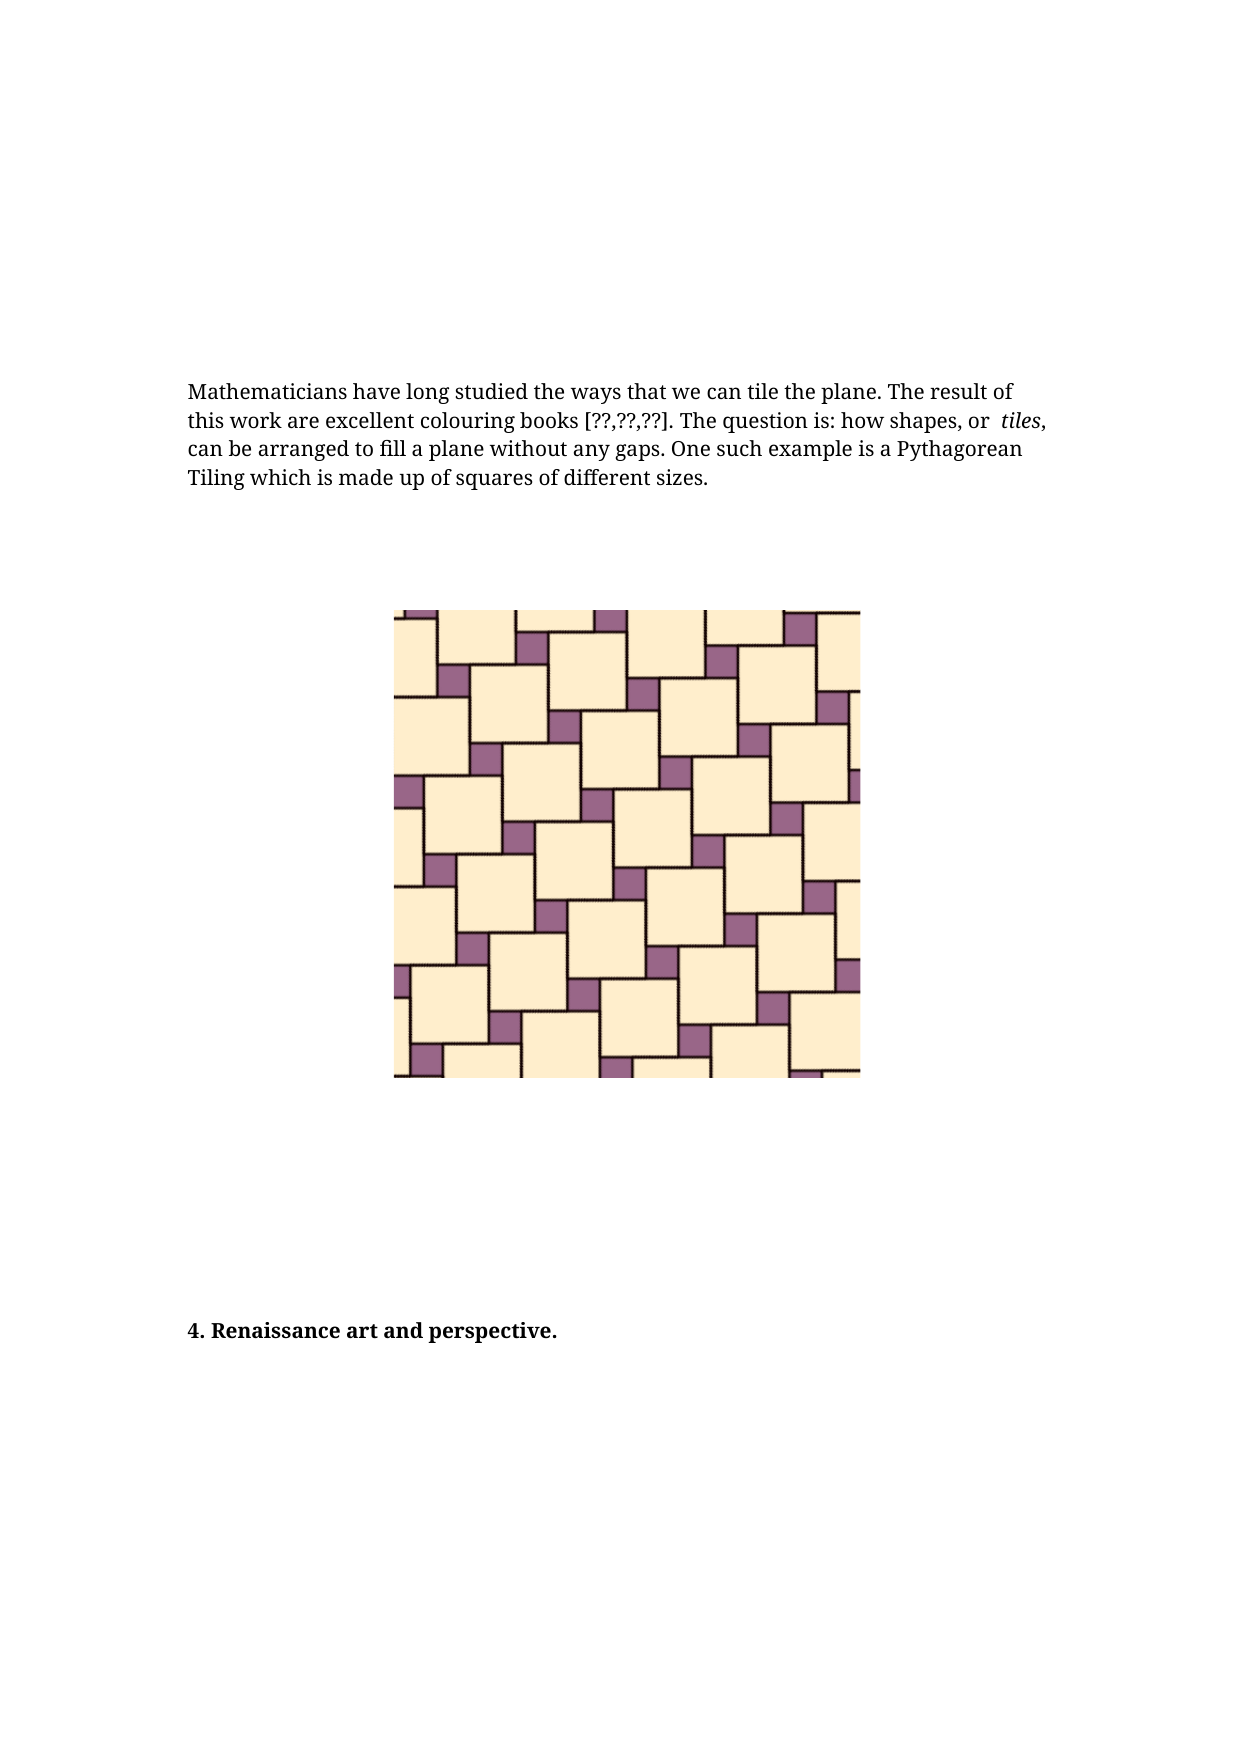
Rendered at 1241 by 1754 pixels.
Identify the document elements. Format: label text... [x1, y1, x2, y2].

text 4. Renaissance art and perspective. [187, 1316, 1053, 1344]
picture [393, 610, 861, 1078]
text Mathematicians have long studied the ways that we can tile the plane. The result of this work are excellent colouring books [??,??,??]. The question is: how shapes, or tiles, can be arranged to fill a plane without any gaps. One such example is a Pythagorean Tiling which is made up of squares of different sizes. [187, 377, 1053, 491]
